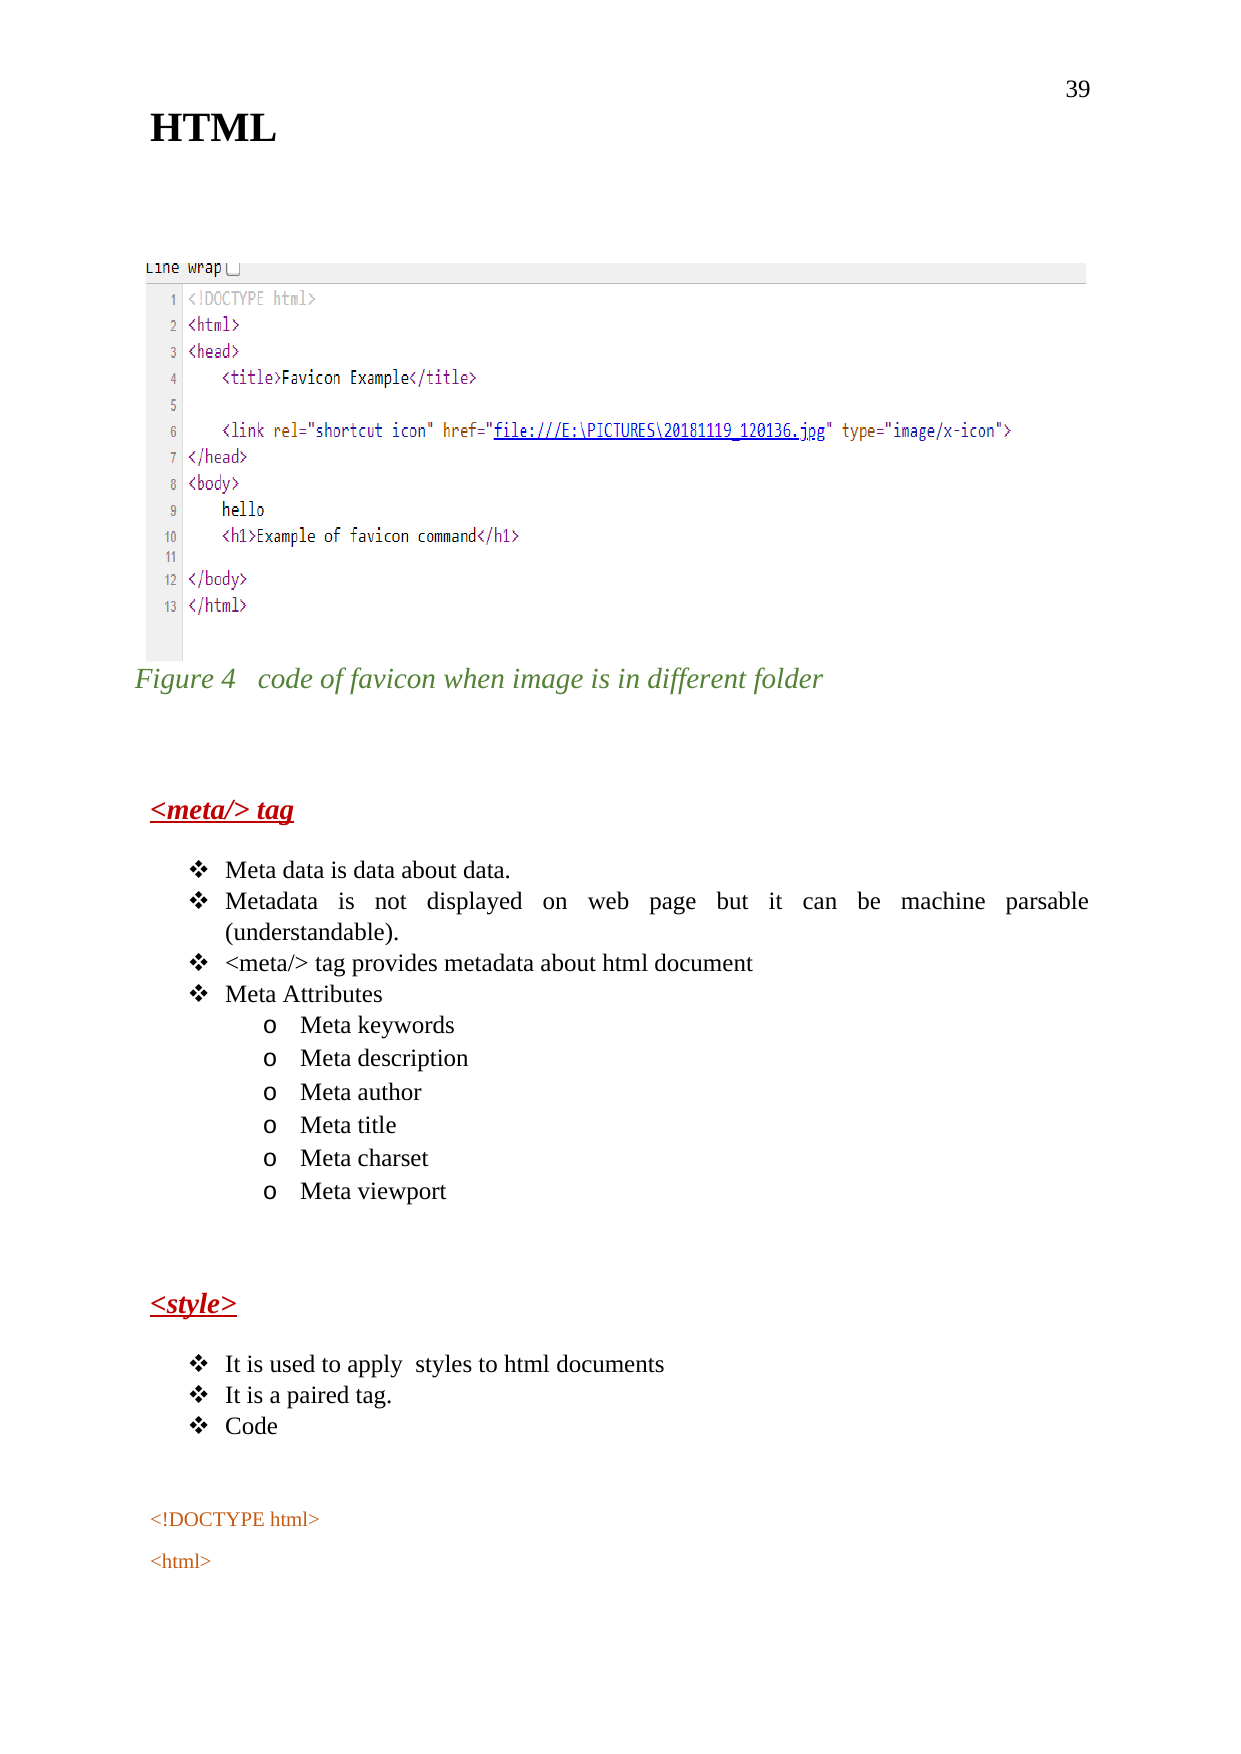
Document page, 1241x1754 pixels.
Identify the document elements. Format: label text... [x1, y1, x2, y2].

subtitle <meta/> tag [150, 792, 1090, 826]
list Meta charset [262, 1143, 1090, 1174]
list Meta data is data about data. [187, 855, 1090, 884]
list It is used to apply styles to html documents [187, 1349, 1090, 1378]
list Metadata is not displayed on web page but it can be machine parsable (understandable). [187, 886, 1090, 946]
list Meta keywords [262, 1010, 1090, 1041]
text <html> [150, 1549, 1090, 1573]
text <!DOCTYPE html> [150, 1507, 1090, 1531]
picture [145, 263, 1087, 664]
list Meta description [262, 1043, 1090, 1074]
list Code [187, 1411, 1090, 1440]
list <meta/> tag provides metadata about html document [187, 948, 1090, 977]
list It is a paired tag. [187, 1380, 1090, 1409]
list Meta viewport [262, 1176, 1090, 1207]
list Meta author [262, 1077, 1090, 1107]
list Meta Attributes [187, 979, 1090, 1008]
subtitle <style> [150, 1286, 1090, 1320]
list Meta title [262, 1110, 1090, 1141]
